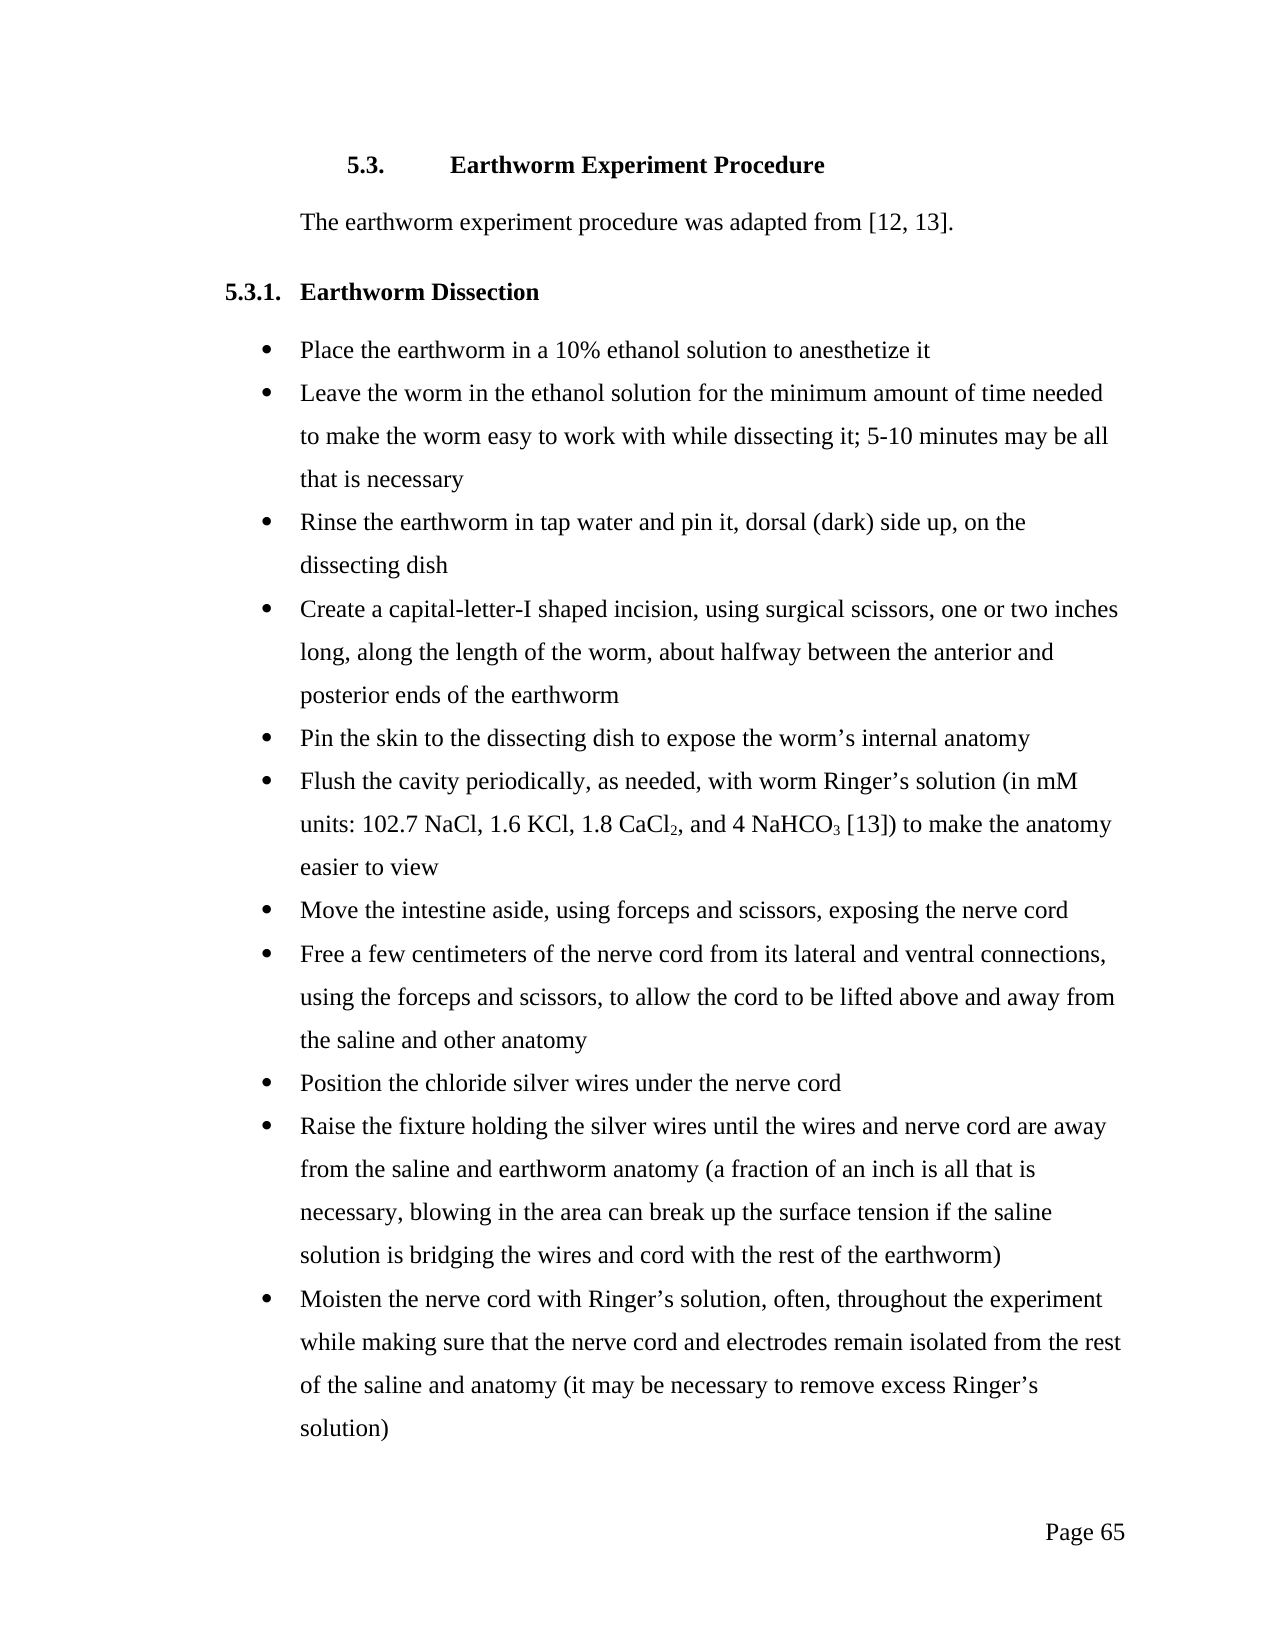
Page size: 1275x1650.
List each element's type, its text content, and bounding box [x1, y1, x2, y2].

text The earthworm experiment procedure was adapted from [12, 13]. [225, 207, 1125, 236]
list Create a capital-letter-I shaped incision, using surgical scissors, one or two inches long, along the length of the worm, about halfway between the anterior and posterior ends of the earthworm [262, 594, 1125, 709]
list Flush the cavity periodically, as needed, with worm Ringer’s solution (in mM units: 102.7 NaCl, 1.6 KCl, 1.8 CaCl2, and 4 NaHCO3 [13]) to make the anatomy easier to view [262, 766, 1125, 881]
list Pin the skin to the dissecting dish to expose the worm’s internal anatomy [262, 723, 1125, 752]
list Moisten the nerve cord with Ringer’s solution, often, throughout the experiment while making sure that the nerve cord and electrodes remain isolated from the rest of the saline and anatomy (it may be necessary to remove excess Ringer’s solution) [262, 1284, 1125, 1442]
list Rinse the earthworm in tap water and pin it, dorsal (dark) side up, on the dissecting dish [262, 507, 1125, 579]
subtitle Earthworm Experiment Procedure [272, 150, 1125, 179]
list Leave the worm in the ethanol solution for the minimum amount of time needed to make the worm easy to work with while dissecting it; 5-10 minutes may be all that is necessary [262, 378, 1125, 493]
list Free a few centimeters of the nerve cord from its lateral and ventral connections, using the forceps and scissors, to allow the cord to be lifted above and away from the saline and other anatomy [262, 939, 1125, 1054]
list Raise the fixture holding the silver wires until the wires and nerve cord are away from the saline and earthworm anatomy (a fraction of an inch is all that is necessary, blowing in the area can break up the surface tension if the saline solution is bridging the wires and cord with the rest of the earthworm) [262, 1111, 1125, 1269]
subtitle Earthworm Dissection [225, 277, 1125, 306]
list Place the earthworm in a 10% ethanol solution to anesthetize it [262, 335, 1125, 364]
list Position the chloride silver wires under the nerve cord [262, 1068, 1125, 1097]
list Move the intestine aside, using forceps and scissors, exposing the nerve cord [262, 896, 1125, 924]
